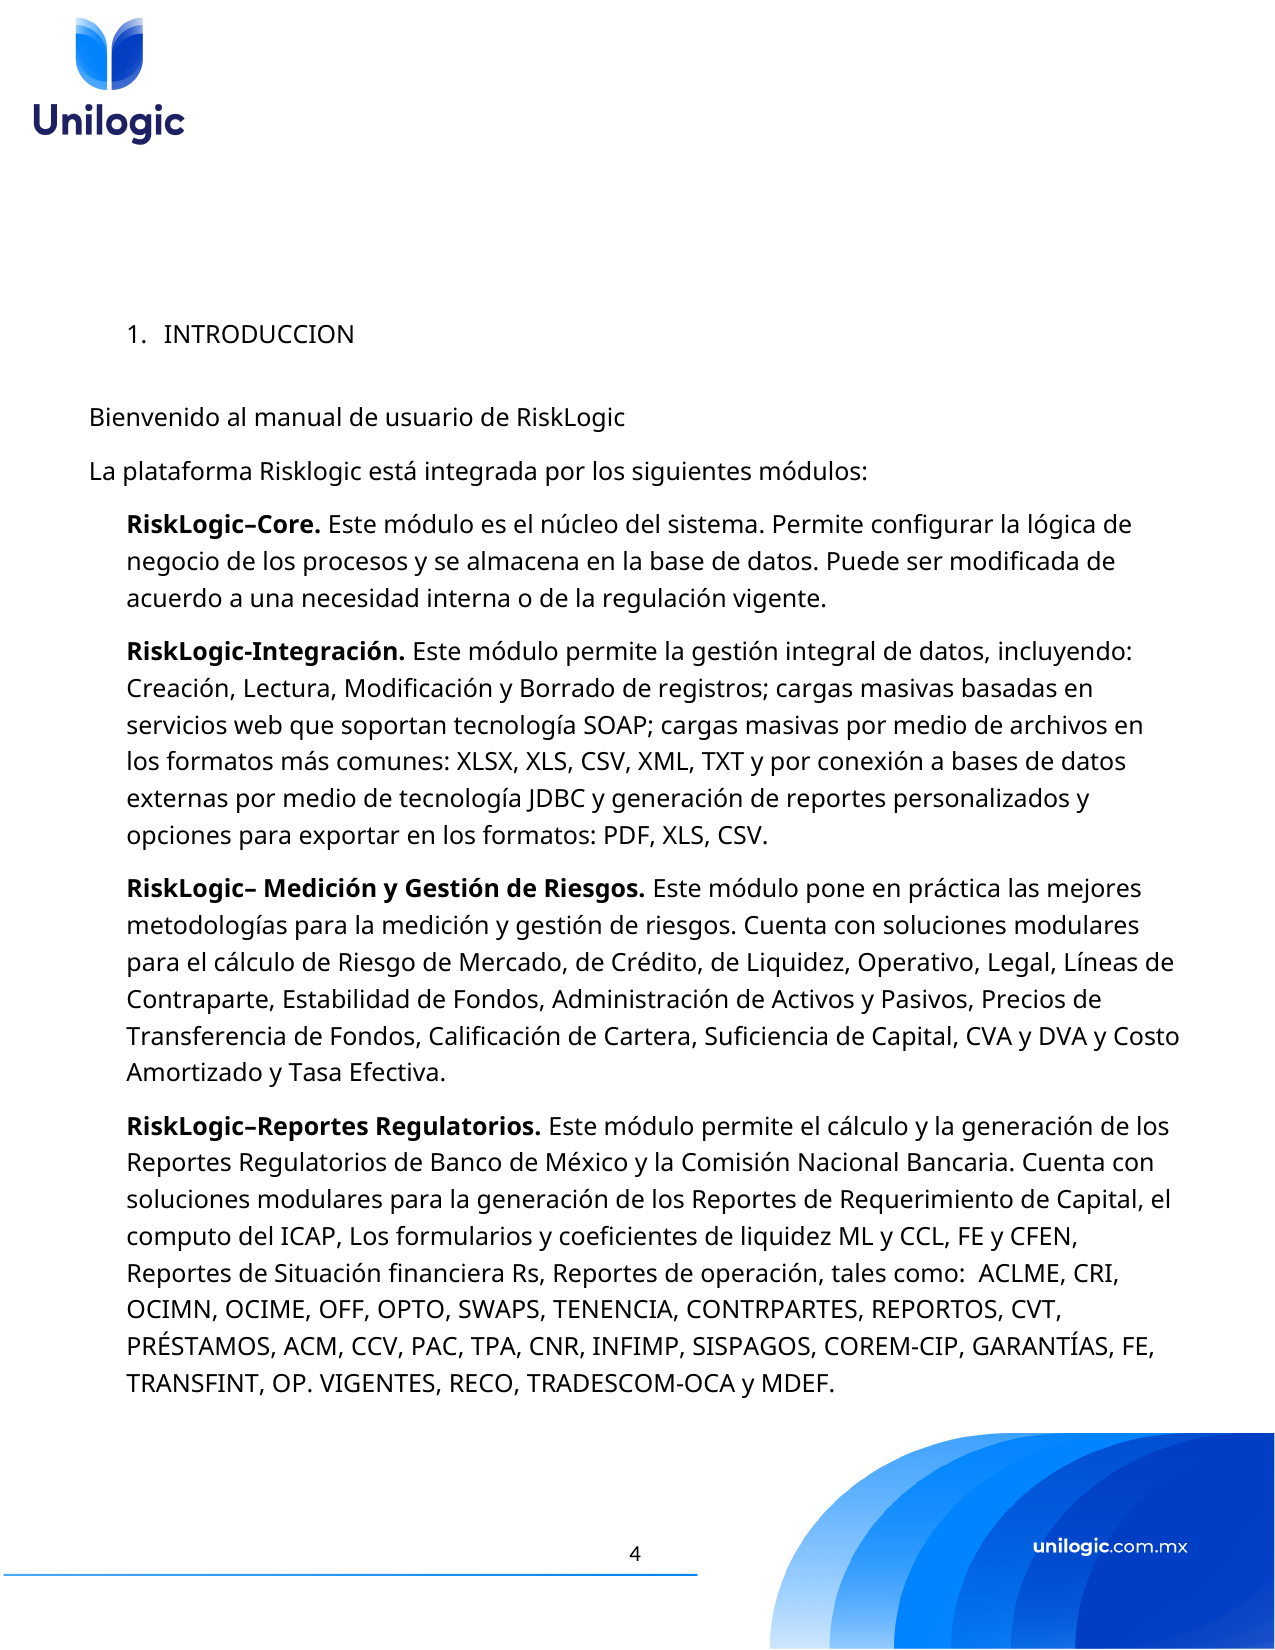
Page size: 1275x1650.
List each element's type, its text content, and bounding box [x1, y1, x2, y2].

text La plataforma Risklogic está integrada por los siguientes módulos: [89, 453, 1181, 487]
text Bienvenido al manual de usuario de RiskLogic [89, 400, 1181, 434]
text RiskLogic– Medición y Gestión de Riesgos. Este módulo pone en práctica las mejores metodologías para la medición y gestión de riesgos. Cuenta con soluciones modulares para el cálculo de Riesgo de Mercado, de Crédito, de Liquidez, Operativo, Legal, Líneas de Contraparte, Estabilidad de Fondos, Administración de Activos y Pasivos, Precios de Transferencia de Fondos, Calificación de Cartera, Suficiencia de Capital, CVA y DVA y Costo Amortizado y Tasa Efectiva. [126, 871, 1181, 1089]
subtitle INTRODUCCION [126, 316, 1181, 350]
text RiskLogic–Reportes Regulatorios. Este módulo permite el cálculo y la generación de los Reportes Regulatorios de Banco de México y la Comisión Nacional Bancaria. Cuenta con soluciones modulares para la generación de los Reportes de Requerimiento de Capital, el computo del ICAP, Los formularios y coeficientes de liquidez ML y CCL, FE y CFEN, Reportes de Situación financiera Rs, Reportes de operación, tales como: ACLME, CRI, OCIMN, OCIME, OFF, OPTO, SWAPS, TENENCIA, CONTRPARTES, REPORTOS, CVT, PRÉSTAMOS, ACM, CCV, PAC, TPA, CNR, INFIMP, SISPAGOS, COREM-CIP, GARANTÍAS, FE, TRANSFINT, OP. VIGENTES, RECO, TRADESCOM-OCA y MDEF. [126, 1108, 1181, 1400]
text RiskLogic–Core. Este módulo es el núcleo del sistema. Permite configurar la lógica de negocio de los procesos y se almacena en la base de datos. Puede ser modificada de acuerdo a una necesidad interna o de la regulación vigente. [126, 507, 1181, 614]
picture [3, 1366, 1275, 1649]
picture [25, 9, 192, 151]
text RiskLogic-Integración. Este módulo permite la gestión integral de datos, incluyendo: Creación, Lectura, Modificación y Borrado de registros; cargas masivas basadas en servicios web que soportan tecnología SOAP; cargas masivas por medio de archivos en los formatos más comunes: XLSX, XLS, CSV, XML, TXT y por conexión a bases de datos externas por medio de tecnología JDBC y generación de reportes personalizados y opciones para exportar en los formatos: PDF, XLS, CSV. [126, 634, 1181, 852]
